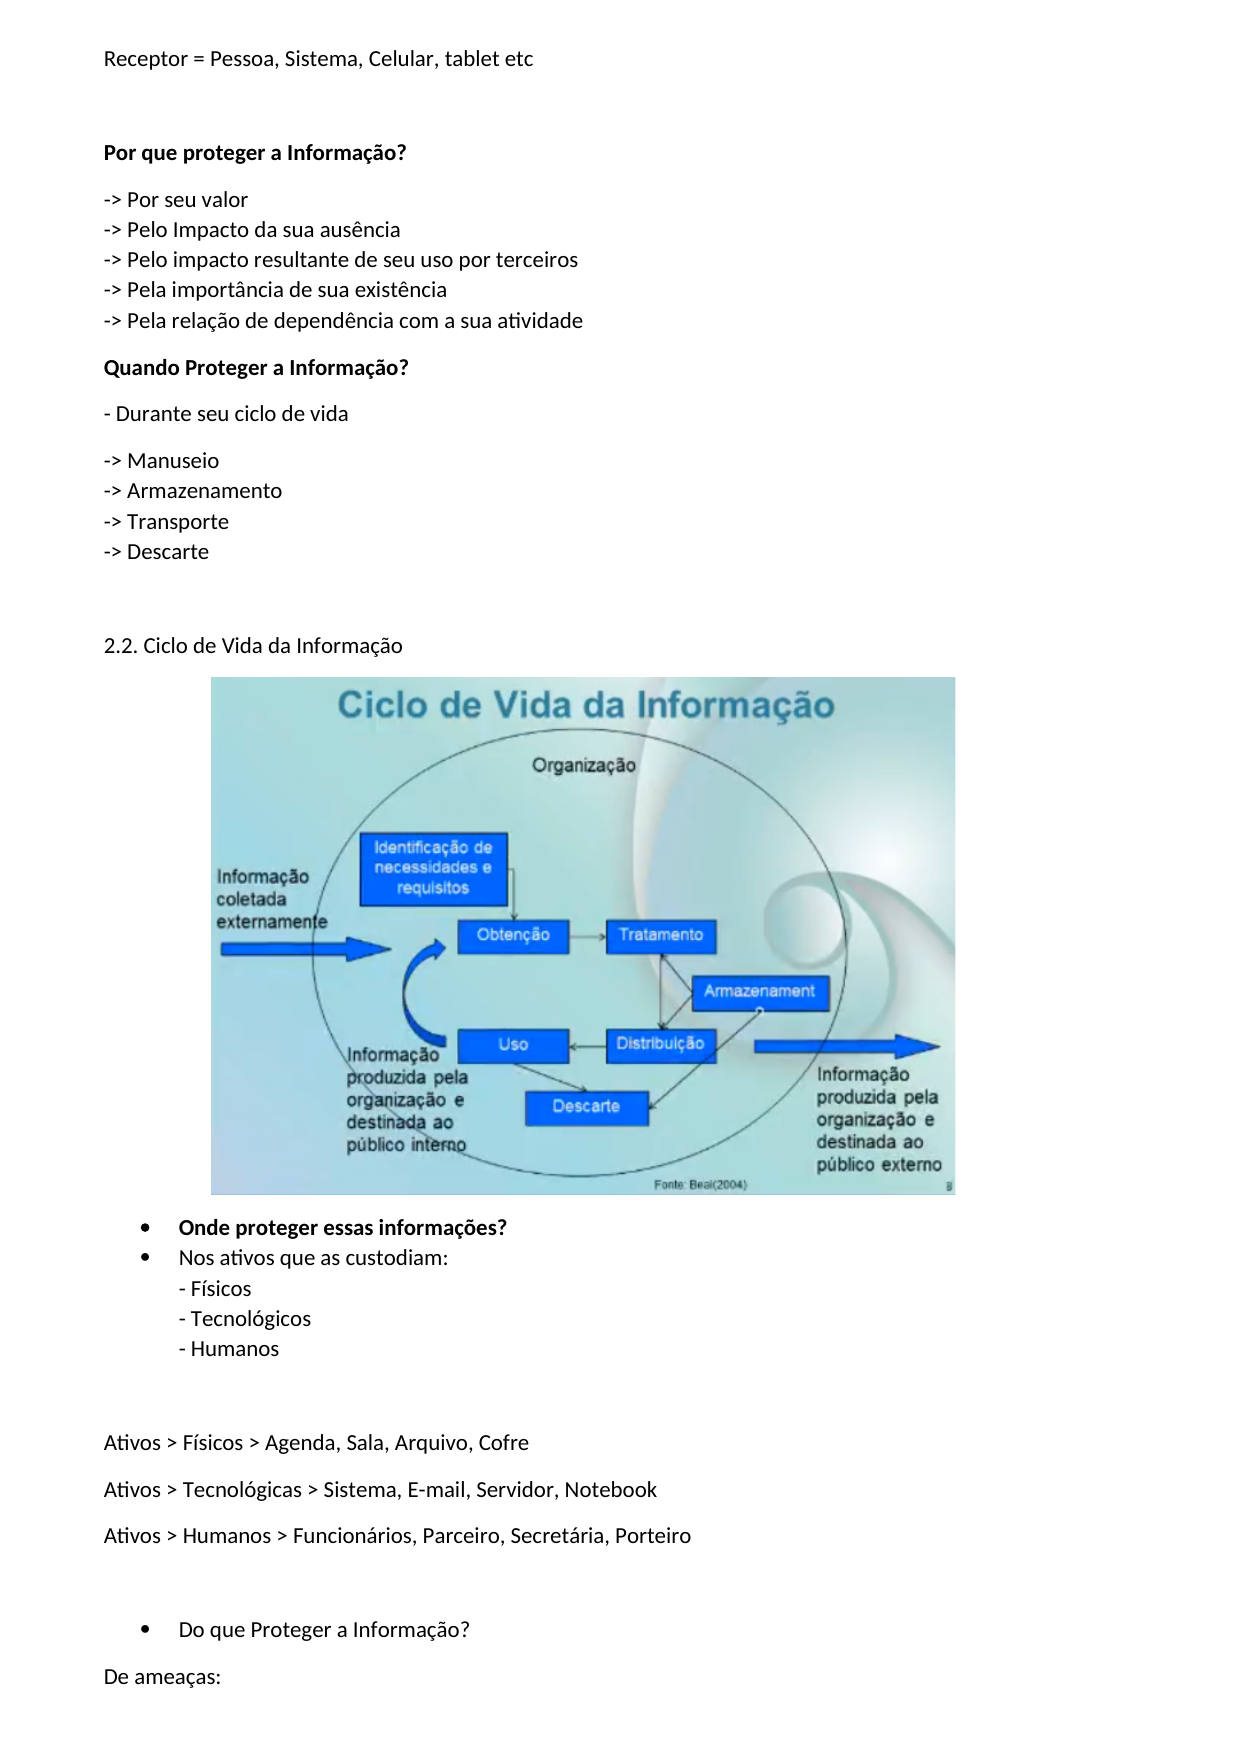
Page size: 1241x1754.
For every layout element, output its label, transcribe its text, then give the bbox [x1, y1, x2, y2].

text -> Por seu valor -> Pelo Impacto da sua ausência -> Pelo impacto resultante de seu uso por terceiros -> Pela importância de sua existência -> Pela relação de dependência com a sua atividade [103, 185, 1063, 334]
text Receptor = Pessoa, Sistema, Celular, tablet etc [103, 44, 1063, 72]
text De ameaças: [103, 1662, 1063, 1690]
picture [211, 677, 956, 1195]
text 2.2. Ciclo de Vida da Informação [103, 631, 1063, 659]
text - Durante seu ciclo de vida [103, 399, 1063, 428]
text Ativos > Humanos > Funcionários, Parceiro, Secretária, Porteiro [103, 1522, 1063, 1550]
text Quando Proteger a Informação? [103, 353, 1063, 381]
list Do que Proteger a Informação? [141, 1615, 1063, 1643]
text Ativos > Físicos > Agenda, Sala, Arquivo, Cofre [103, 1428, 1063, 1456]
text -> Manuseio -> Armazenamento -> Transporte -> Descarte [103, 446, 1063, 565]
list Onde proteger essas informações? [141, 1213, 1063, 1241]
text Ativos > Tecnológicas > Sistema, E-mail, Servidor, Notebook [103, 1475, 1063, 1503]
list Nos ativos que as custodiam: [141, 1243, 1063, 1272]
list - Físicos - Tecnológicos - Humanos [178, 1274, 1063, 1362]
text Por que proteger a Informação? [103, 138, 1063, 166]
